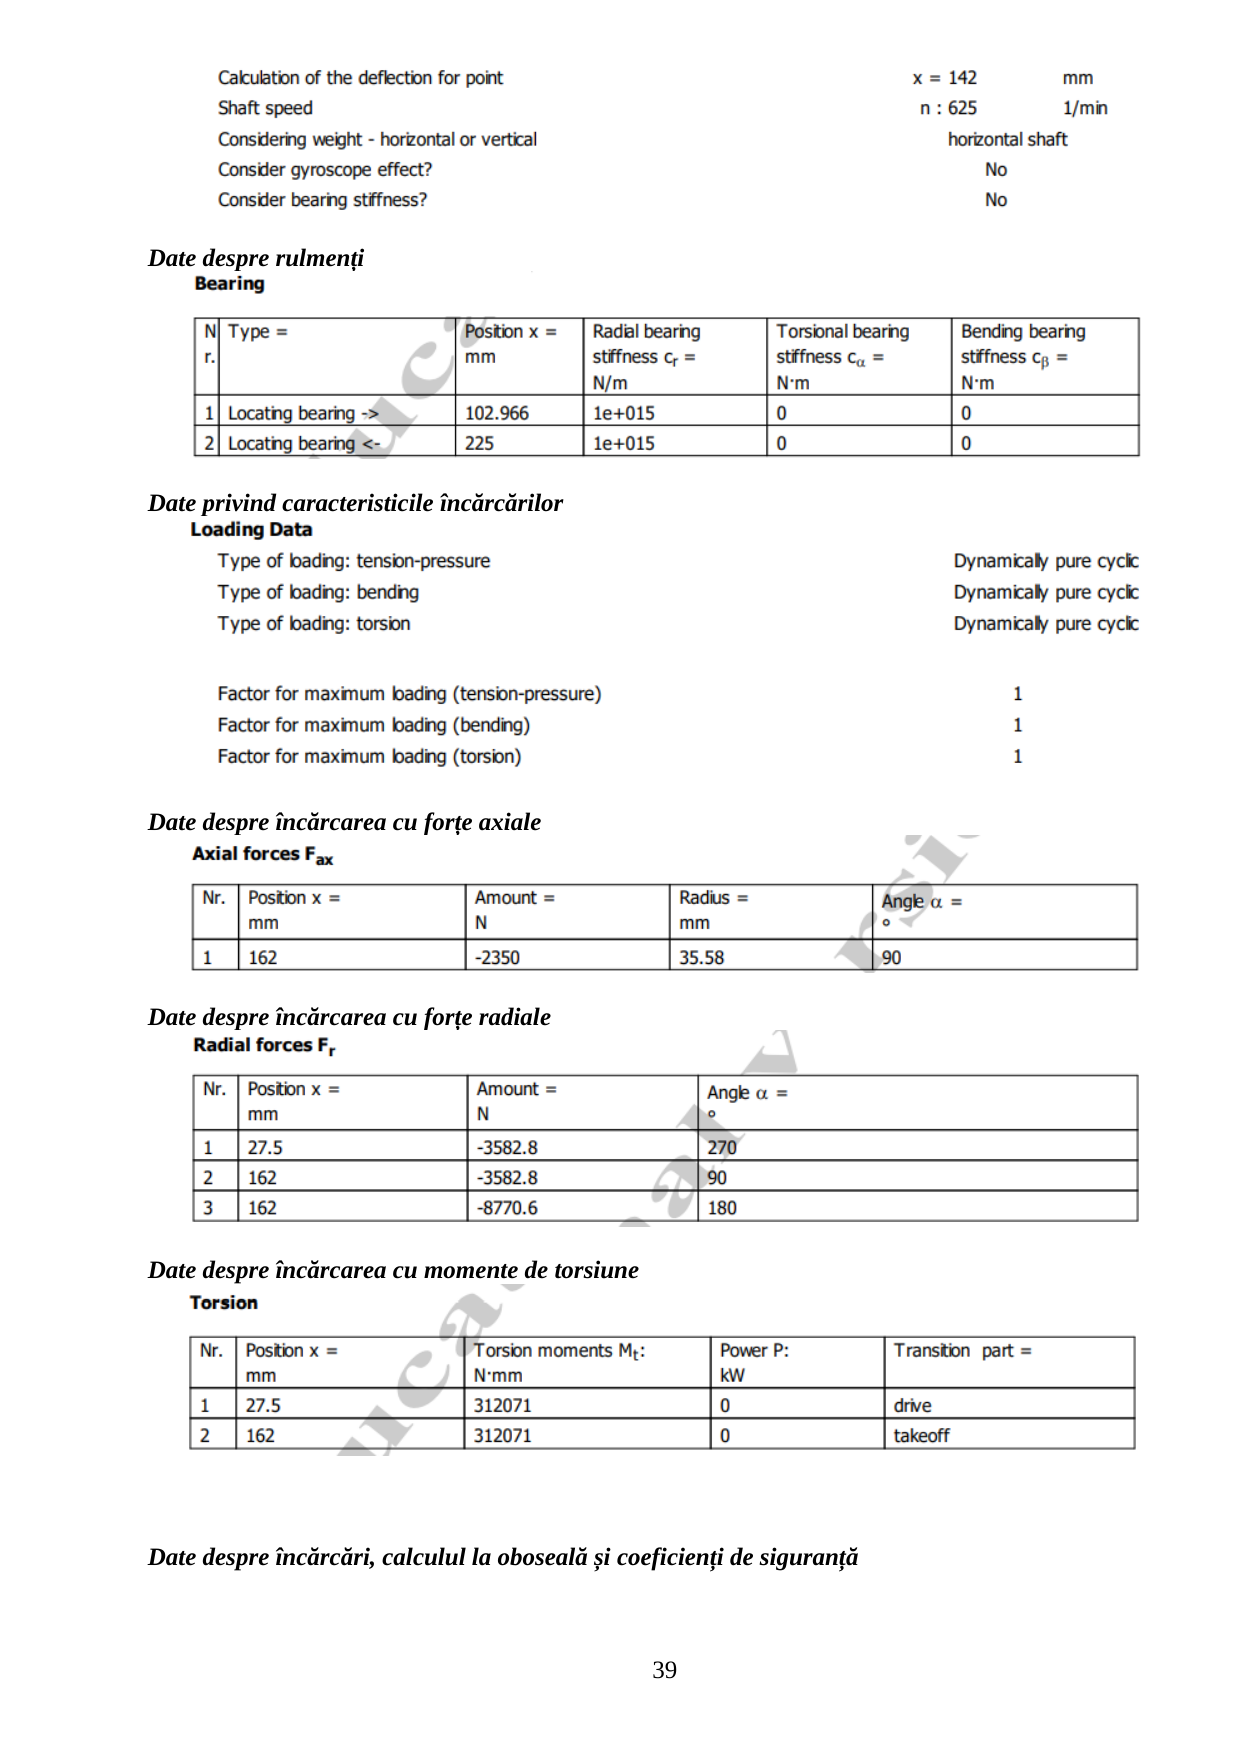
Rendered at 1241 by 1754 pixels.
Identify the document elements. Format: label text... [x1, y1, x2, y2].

picture [185, 271, 1144, 459]
text Date privind caracteristicile încărcărilor [148, 488, 1181, 517]
picture [185, 1030, 1144, 1227]
picture [183, 1284, 1146, 1456]
text Date despre încărcarea cu momente de torsiune [148, 1255, 1181, 1284]
text Date despre rulmenți [148, 243, 1181, 272]
picture [183, 835, 1146, 973]
text Date despre încărcarea cu forțe radiale [148, 1002, 1181, 1030]
picture [211, 59, 1118, 214]
text Date despre încărcări, calculul la oboseală și coeficienți de siguranță [148, 1542, 1181, 1570]
text Date despre încărcarea cu forțe axiale [148, 807, 1181, 835]
picture [185, 516, 1144, 778]
